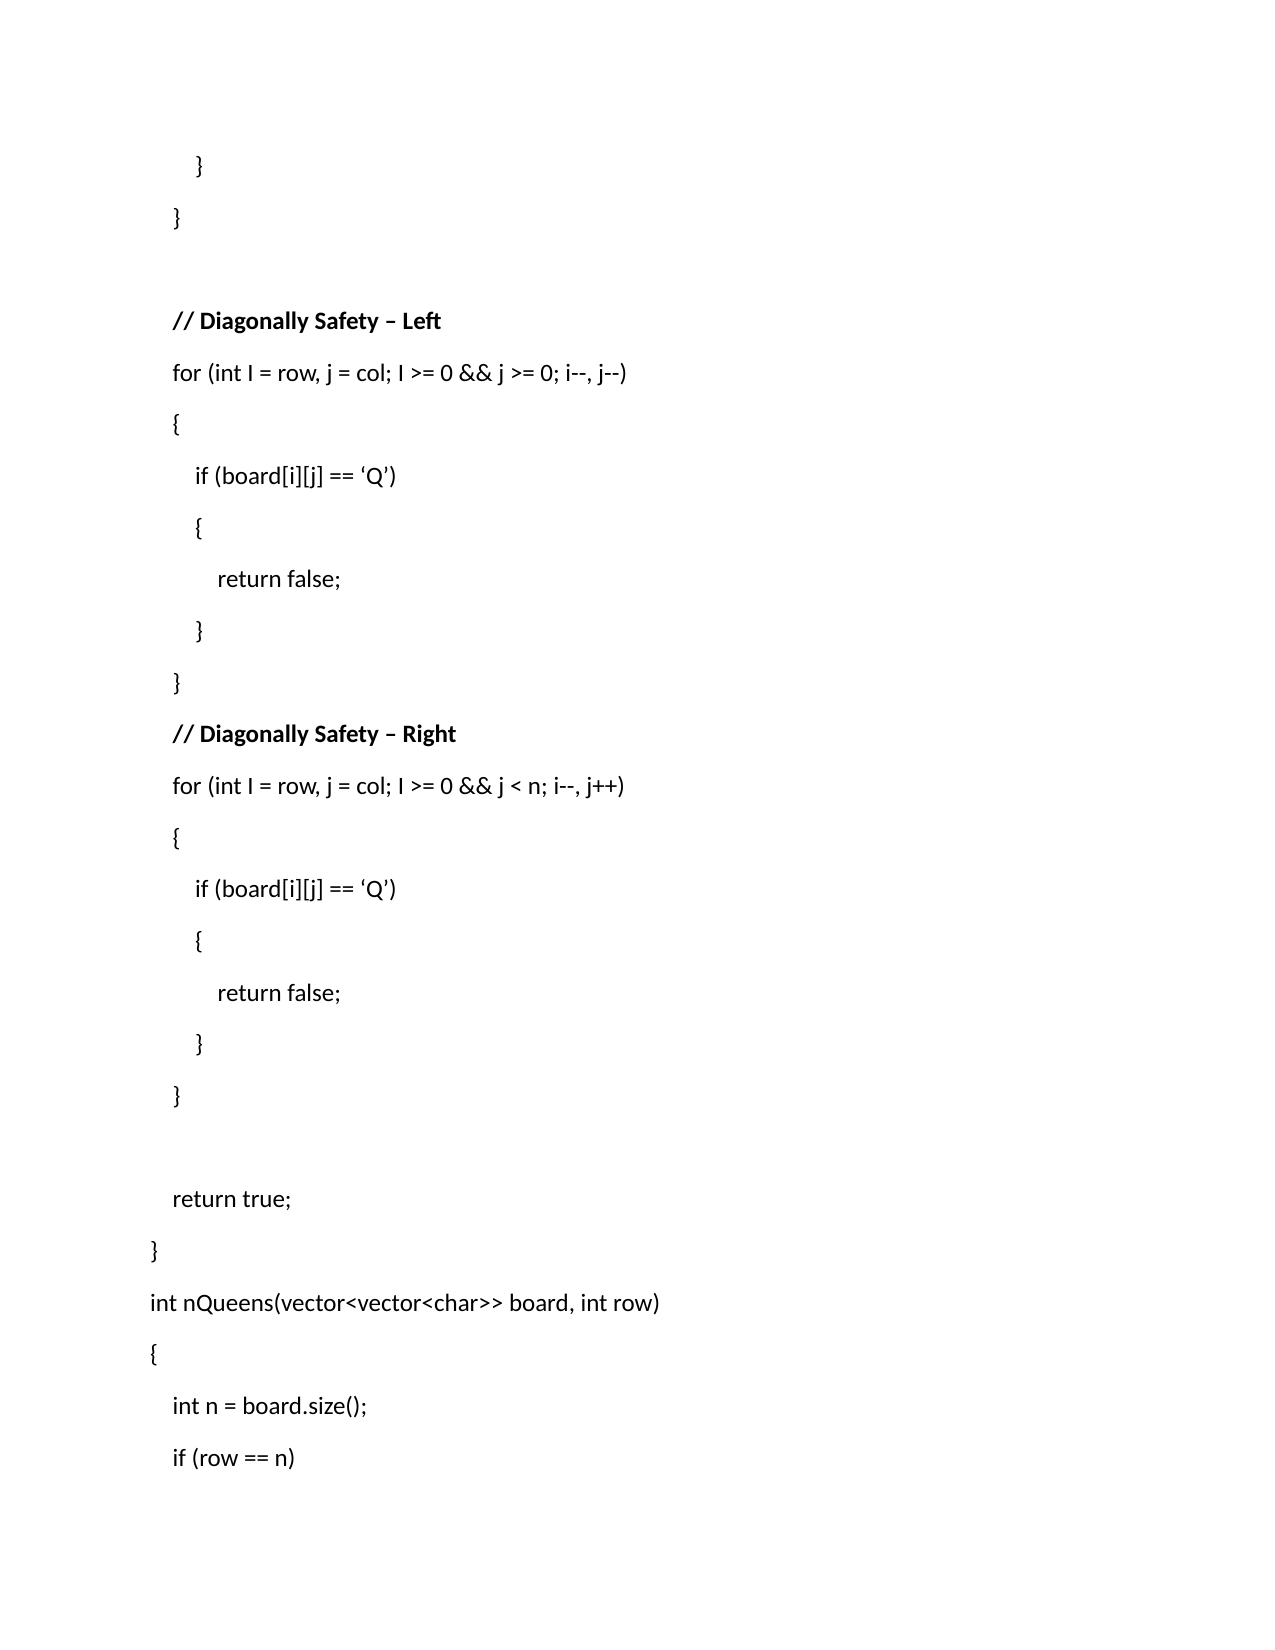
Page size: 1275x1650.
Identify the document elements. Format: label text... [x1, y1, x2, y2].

text } [150, 202, 1125, 232]
text { [150, 512, 1125, 542]
text if (board[i][j] == ‘Q’) [150, 873, 1125, 904]
text int nQueens(vector<vector<char>> board, int row) [150, 1287, 1125, 1317]
text } [150, 667, 1125, 697]
text } [150, 1080, 1125, 1111]
text { [150, 408, 1125, 439]
text } [150, 1235, 1125, 1266]
text { [150, 822, 1125, 852]
text for (int I = row, j = col; I >= 0 && j < n; i--, j++) [150, 770, 1125, 801]
text if (board[i][j] == ‘Q’) [150, 460, 1125, 491]
text return false; [150, 977, 1125, 1007]
text return true; [150, 1183, 1125, 1214]
text if (row == n) [150, 1442, 1125, 1472]
text } [150, 615, 1125, 646]
text for (int I = row, j = col; I >= 0 && j >= 0; i--, j--) [150, 357, 1125, 387]
text } [150, 150, 1125, 181]
text return false; [150, 563, 1125, 594]
text { [150, 925, 1125, 956]
text } [150, 1028, 1125, 1059]
text { [150, 1338, 1125, 1369]
text // Diagonally Safety – Left [150, 305, 1125, 336]
text // Diagonally Safety – Right [150, 718, 1125, 749]
text int n = board.size(); [150, 1390, 1125, 1421]
